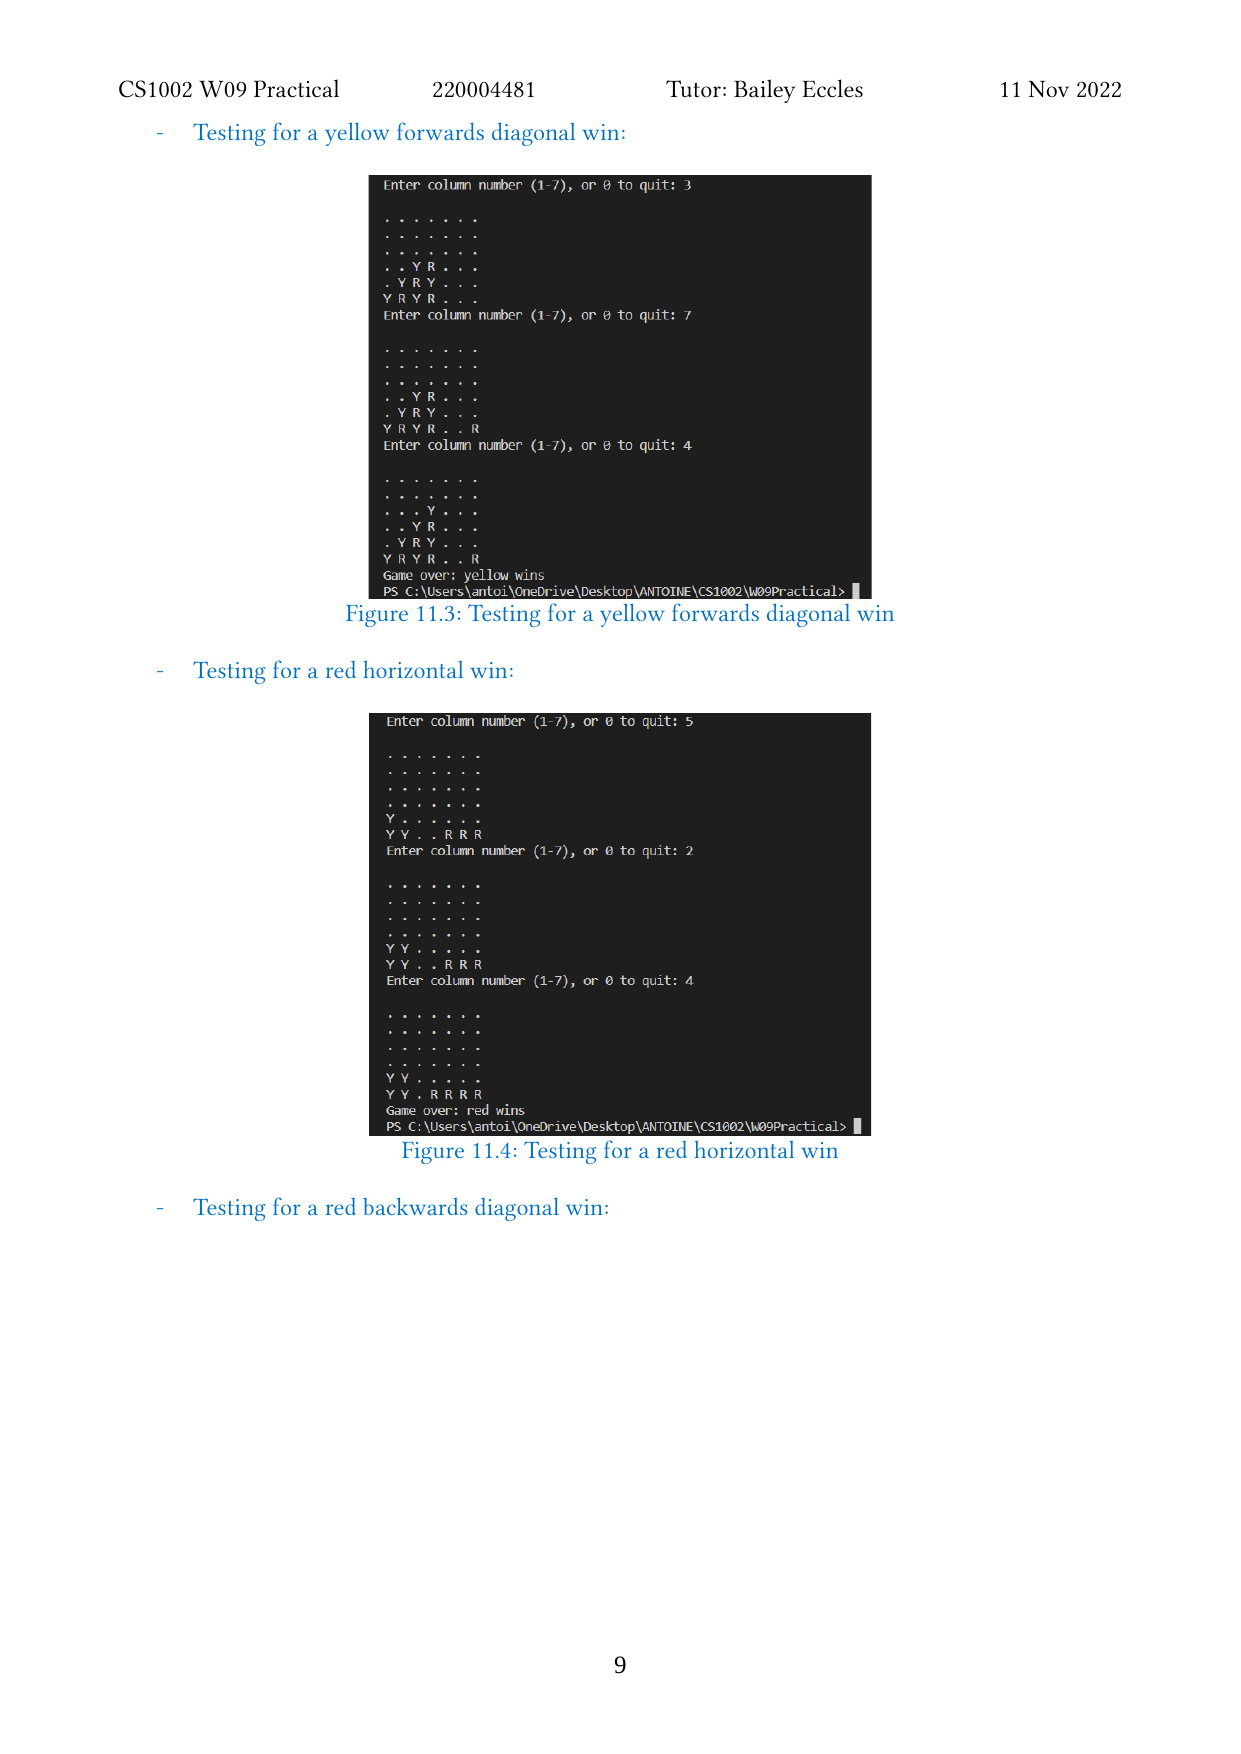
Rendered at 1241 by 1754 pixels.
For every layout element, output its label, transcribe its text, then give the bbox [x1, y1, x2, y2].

list Testing for a red horizontal win: [156, 656, 1122, 684]
list Testing for a yellow forwards diagonal win: [156, 118, 1122, 147]
text Figure 11.3: Testing for a yellow forwards diagonal win [118, 599, 1122, 627]
picture [369, 713, 872, 1136]
list Testing for a red backwards diagonal win: [156, 1193, 1122, 1221]
picture [368, 175, 872, 599]
text Figure 11.4: Testing for a red horizontal win [118, 1136, 1122, 1164]
